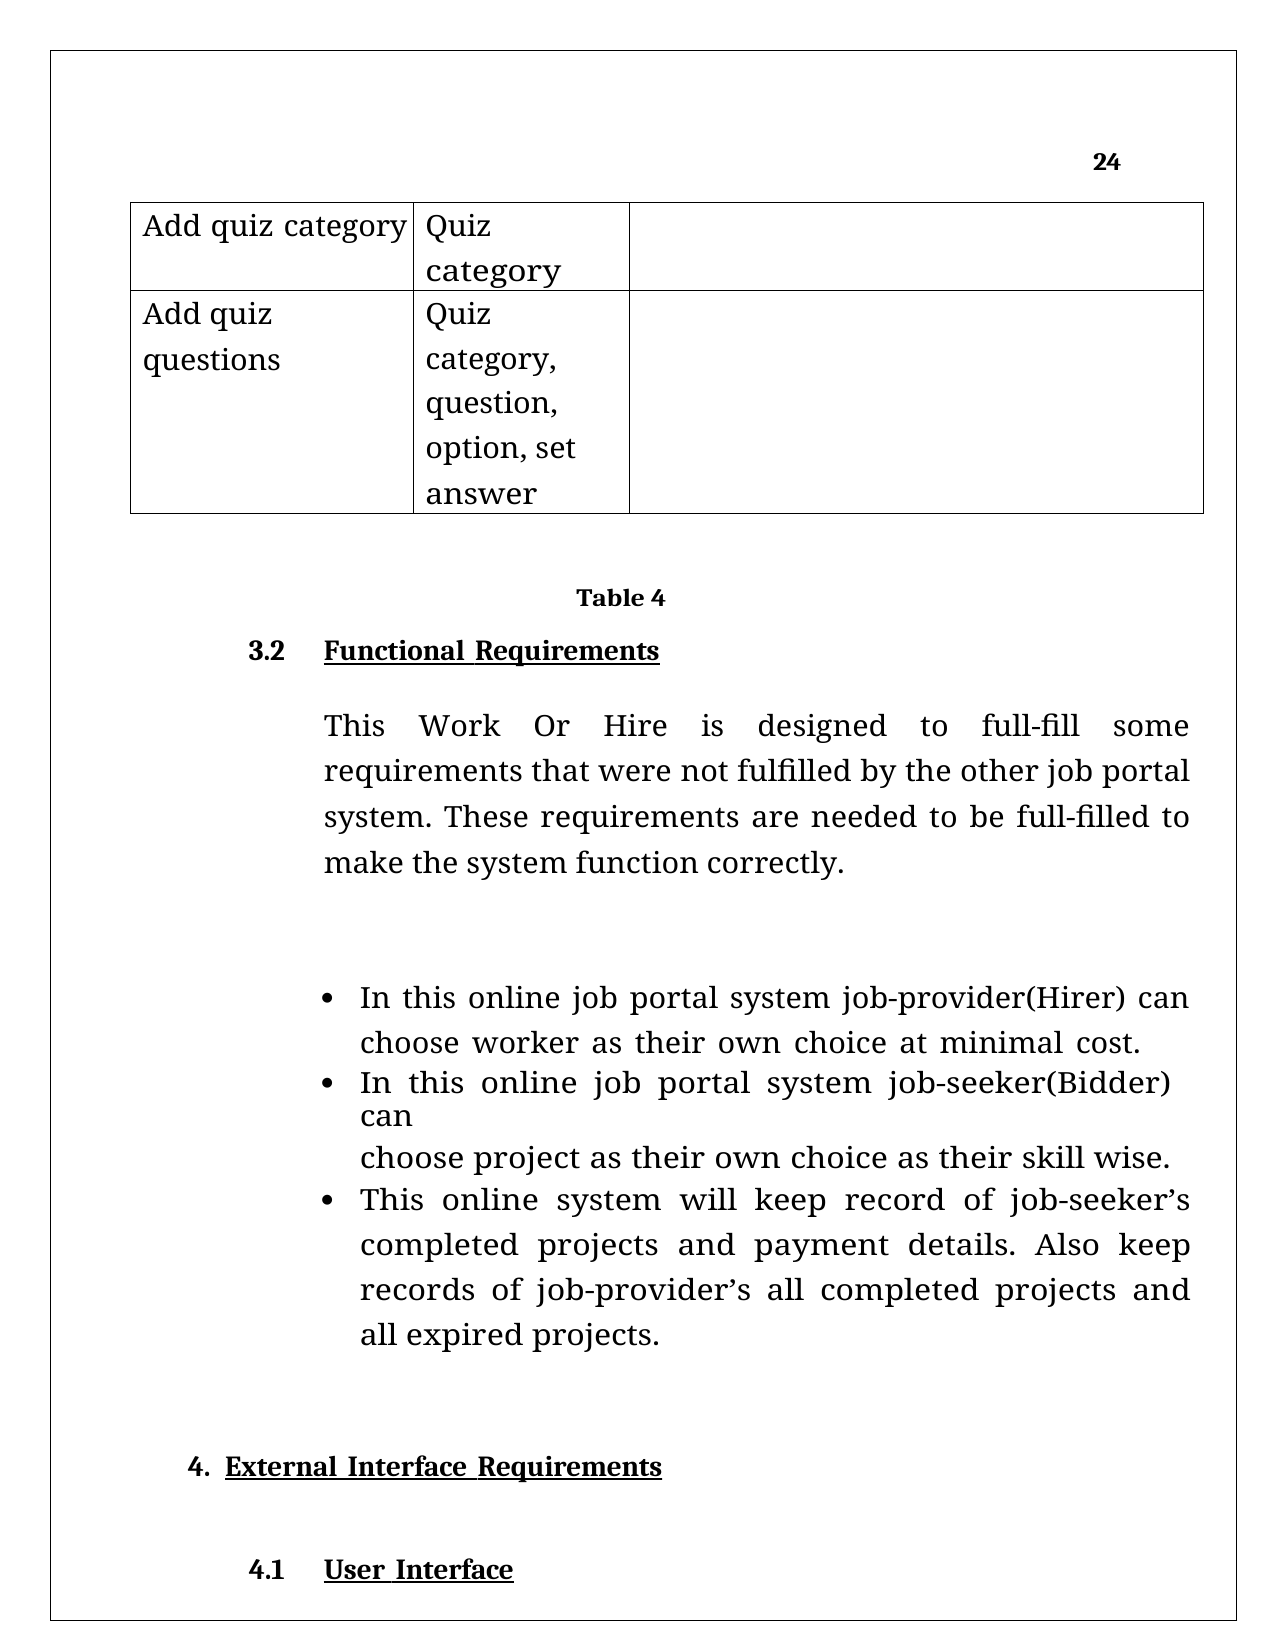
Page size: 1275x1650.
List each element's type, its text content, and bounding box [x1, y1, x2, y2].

list In this online job portal system job-provider(Hirer) can choose worker as their own choice at minimal cost. [322, 977, 1191, 1062]
table_header Quiz category [414, 203, 629, 289]
list This online system will keep record of job-seeker’s completed projects and payment details. Also keep records of job-provider’s all completed projects and all expired projects. [322, 1179, 1191, 1353]
table_header [630, 203, 1203, 289]
text choose project as their own choice as their skill wise. [359, 1137, 1236, 1177]
text This Work Or Hire is designed to full-fill some requirements that were not fulfilled by the other job portal system. These requirements are needed to be full-filled to make the system function correctly. [323, 705, 1192, 882]
table_cell Quiz category, question, option, set answer [414, 291, 629, 513]
table_header Add quiz category [131, 203, 413, 289]
subtitle Functional Requirements [248, 634, 1236, 668]
list User Interface [248, 1553, 1236, 1587]
table_cell Add quiz questions [131, 291, 413, 513]
table_cell [630, 291, 1203, 513]
list In this online job portal system job-seeker(Bidder) can [322, 1067, 1236, 1133]
text Table 4 [86, 584, 1157, 613]
subtitle External Interface Requirements [188, 1450, 1236, 1483]
